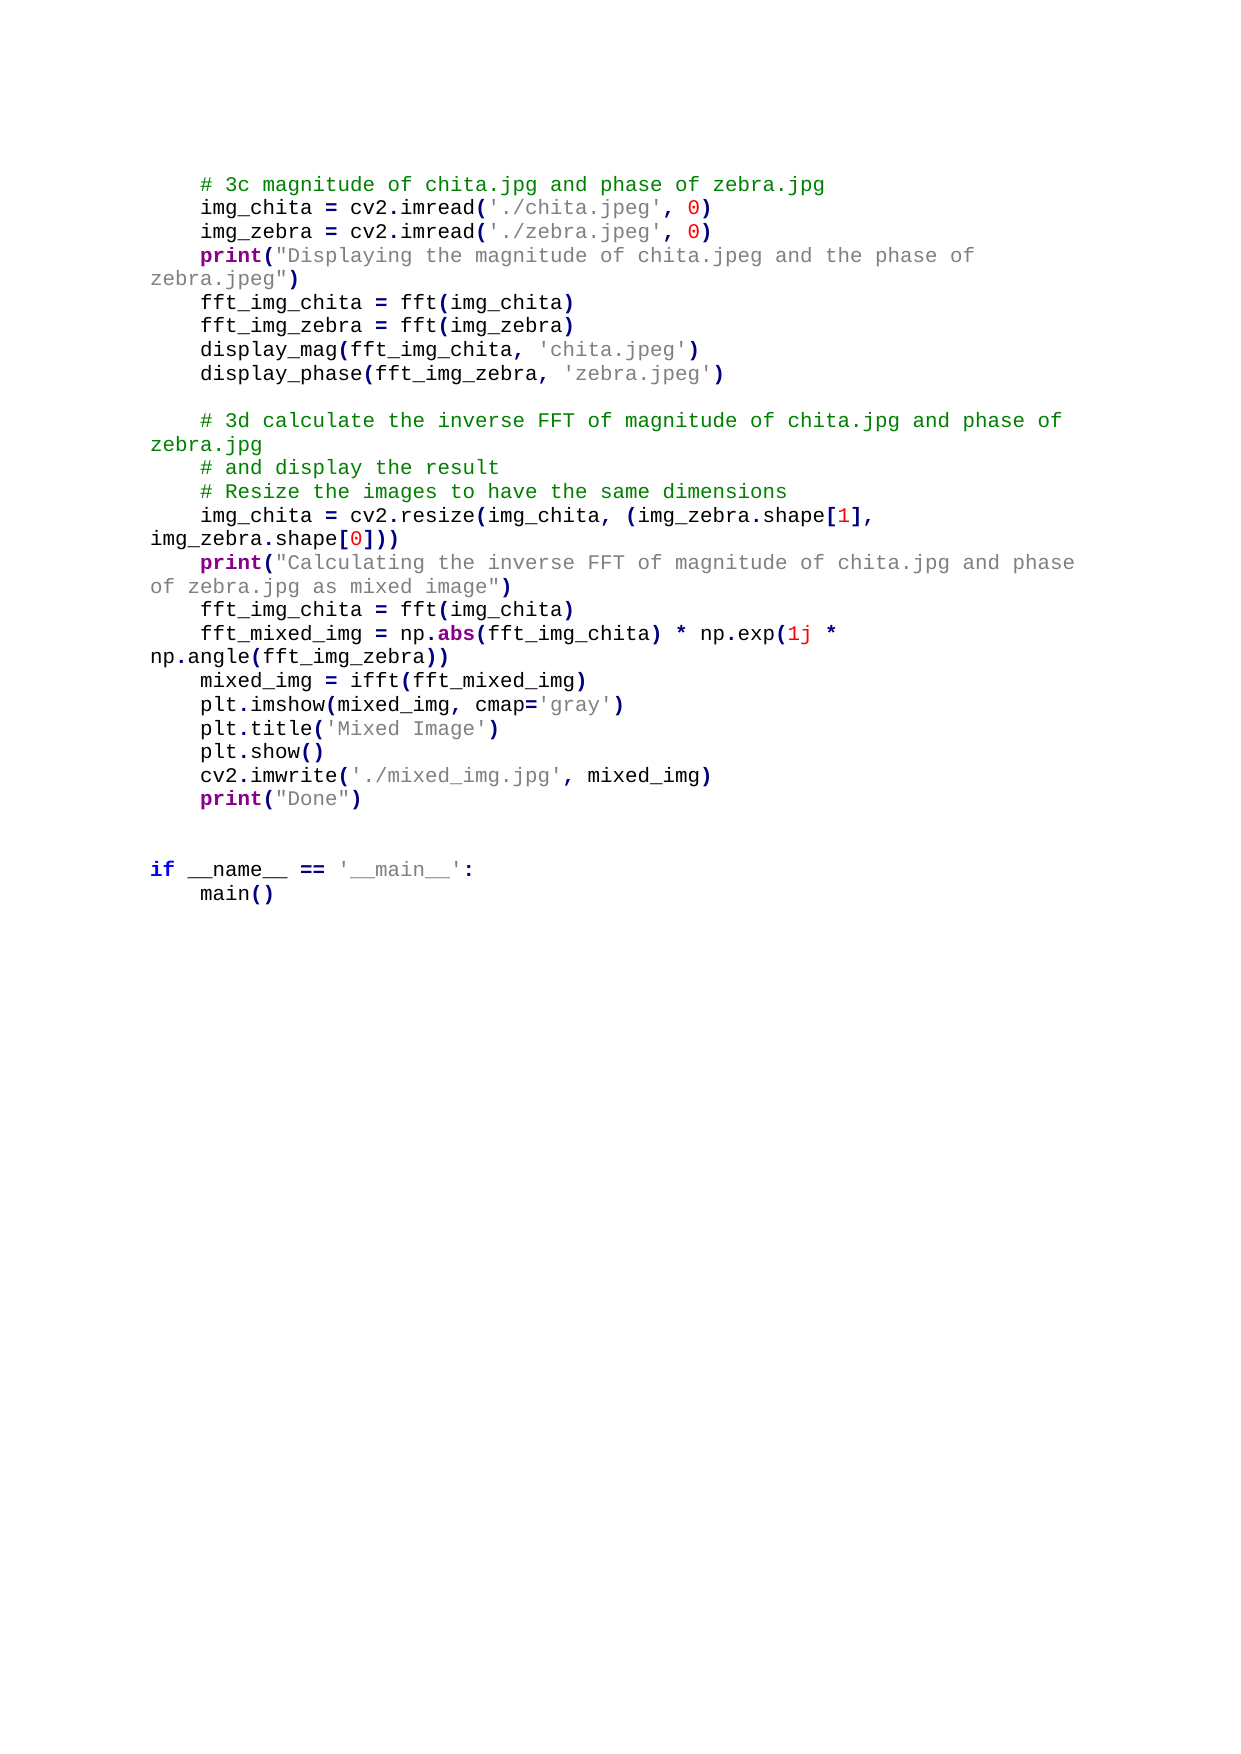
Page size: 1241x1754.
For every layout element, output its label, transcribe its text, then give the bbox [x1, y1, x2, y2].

text img_chita = cv2.imread('./chita.jpeg', 0) [150, 197, 1090, 221]
text print("Displaying the magnitude of chita.jpeg and the phase of zebra.jpeg") [150, 244, 1090, 292]
text display_mag(fft_img_chita, 'chita.jpeg') [150, 339, 1090, 363]
text fft_img_chita = fft(img_chita) [150, 292, 1090, 316]
text # and display the result [150, 457, 1090, 481]
text fft_mixed_img = np.abs(fft_img_chita) * np.exp(1j * np.angle(fft_img_zebra)) [150, 623, 1090, 670]
text plt.show() [150, 741, 1090, 765]
text cv2.imwrite('./mixed_img.jpg', mixed_img) [150, 765, 1090, 788]
text plt.imshow(mixed_img, cmap='gray') [150, 694, 1090, 717]
text print("Done") [150, 788, 1090, 812]
text fft_img_zebra = fft(img_zebra) [150, 316, 1090, 339]
text plt.title('Mixed Image') [150, 717, 1090, 741]
text main() [150, 883, 1090, 907]
text # 3c magnitude of chita.jpg and phase of zebra.jpg [150, 174, 1090, 197]
text img_zebra = cv2.imread('./zebra.jpeg', 0) [150, 221, 1090, 244]
text print("Calculating the inverse FFT of magnitude of chita.jpg and phase of zebra.jpg as mixed image") [150, 552, 1090, 599]
text fft_img_chita = fft(img_chita) [150, 599, 1090, 623]
text img_chita = cv2.resize(img_chita, (img_zebra.shape[1], img_zebra.shape[0])) [150, 505, 1090, 552]
text # Resize the images to have the same dimensions [150, 481, 1090, 505]
text # 3d calculate the inverse FFT of magnitude of chita.jpg and phase of zebra.jpg [150, 410, 1090, 457]
text if __name__ == '__main__': [150, 859, 1090, 883]
text display_phase(fft_img_zebra, 'zebra.jpeg') [150, 363, 1090, 386]
text mixed_img = ifft(fft_mixed_img) [150, 670, 1090, 694]
